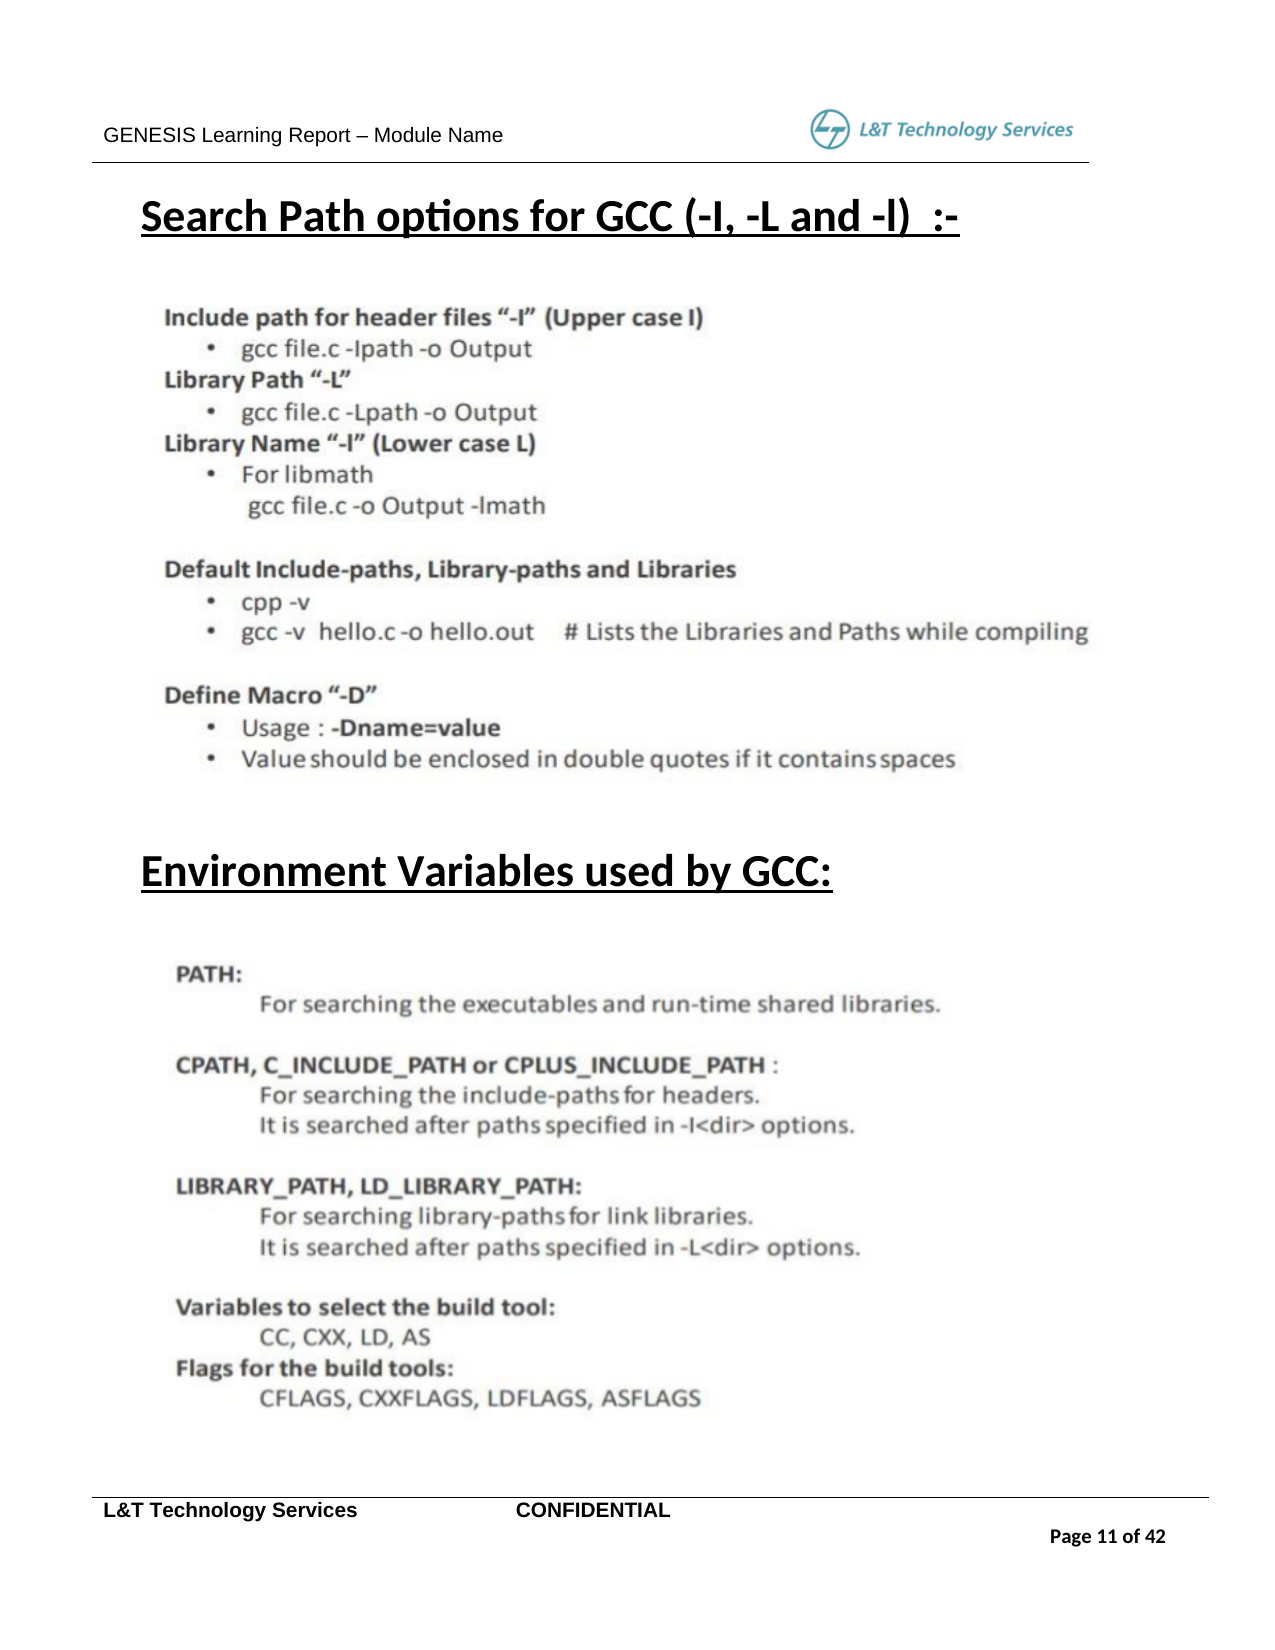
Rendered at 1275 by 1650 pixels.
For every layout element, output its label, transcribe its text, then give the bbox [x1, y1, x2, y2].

text Search Path options for GCC (-I, -L and -l) :- [103, 187, 1162, 243]
text Environment Variables used by GCC: [103, 842, 1162, 898]
picture [140, 298, 1113, 787]
picture [140, 953, 1072, 1432]
